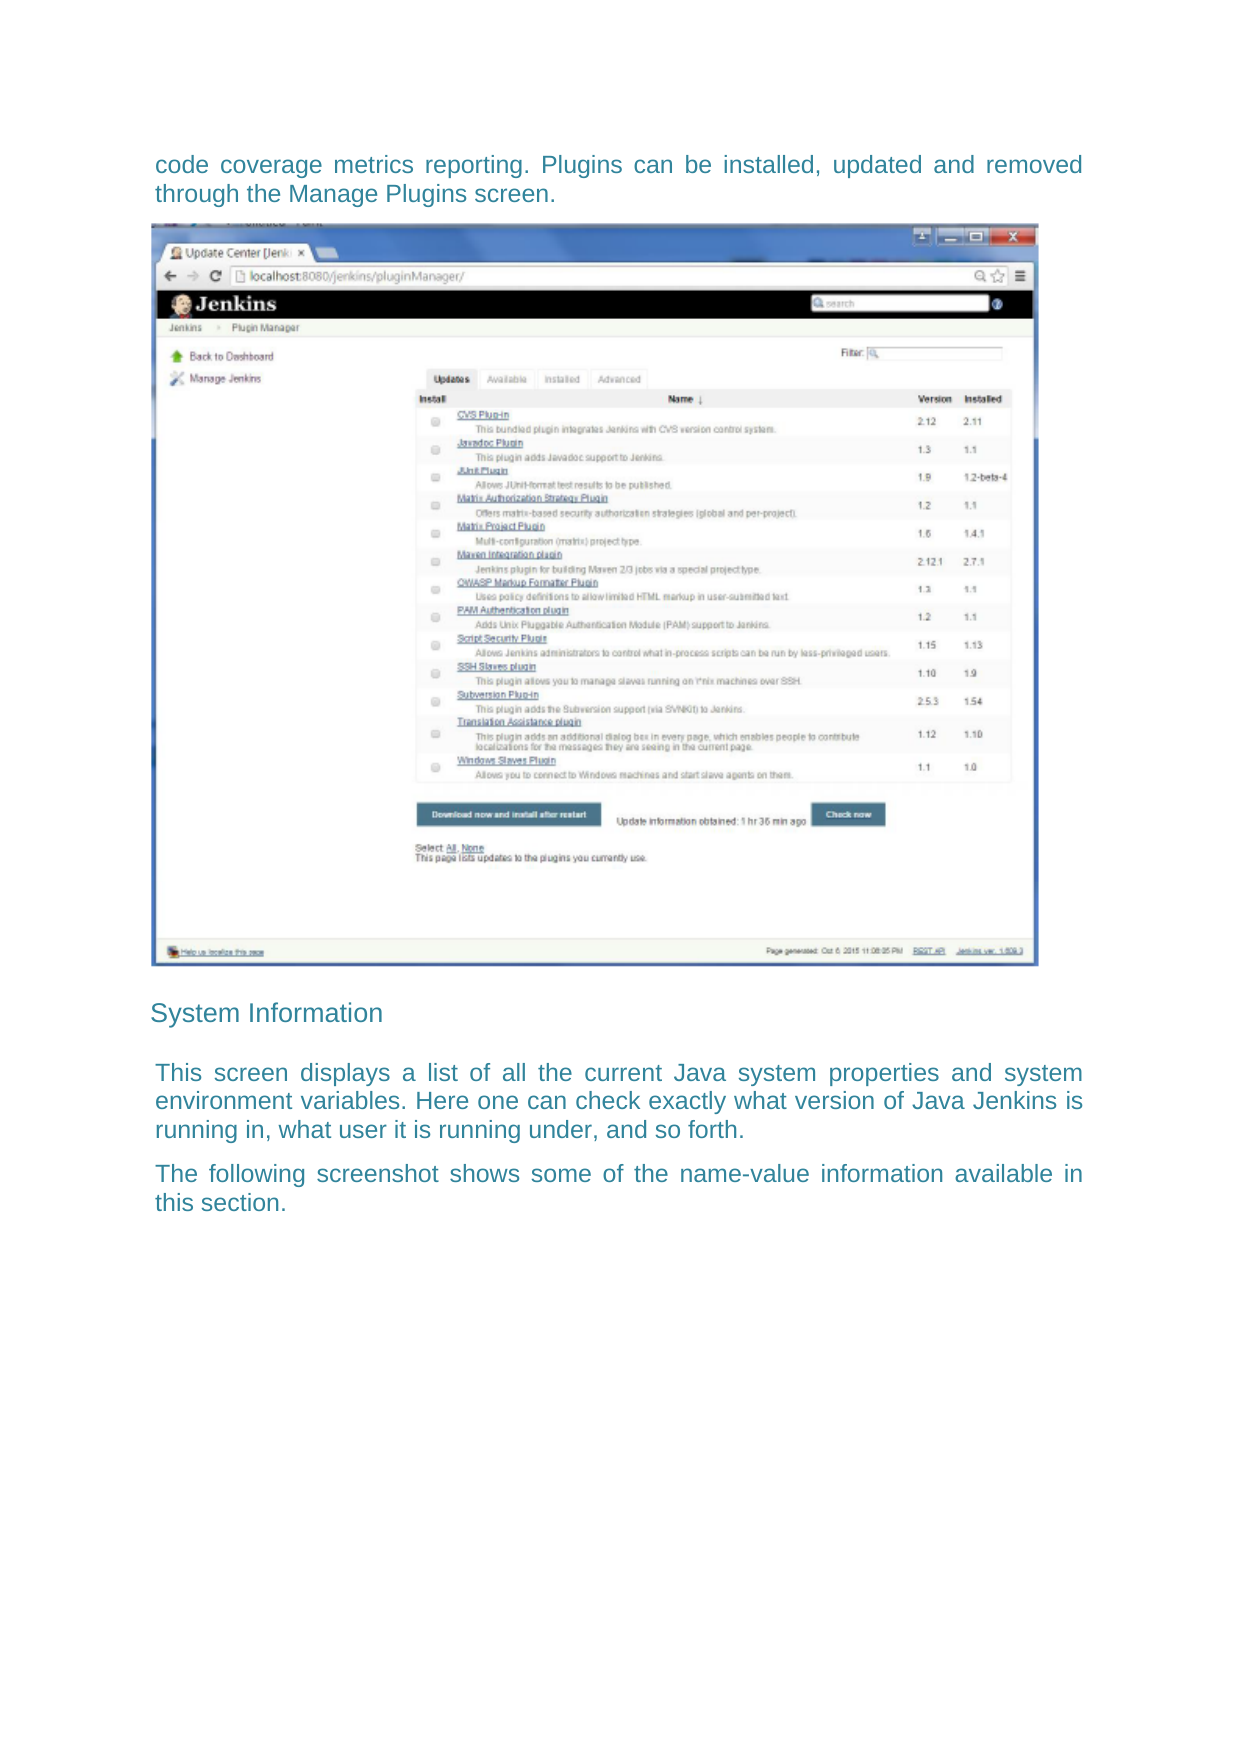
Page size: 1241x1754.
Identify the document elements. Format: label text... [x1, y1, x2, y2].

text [155, 150, 1085, 207]
text The following screenshot shows some of the name-value information available in this section. [155, 1159, 1085, 1216]
picture [150, 222, 1042, 968]
text System Information [150, 997, 1090, 1028]
text This screen displays a list of all the current Java system properties and system environment variables. Here one can check exactly what version of Java Jenkins is running in, what user it is running under, and so forth. [155, 1057, 1085, 1144]
